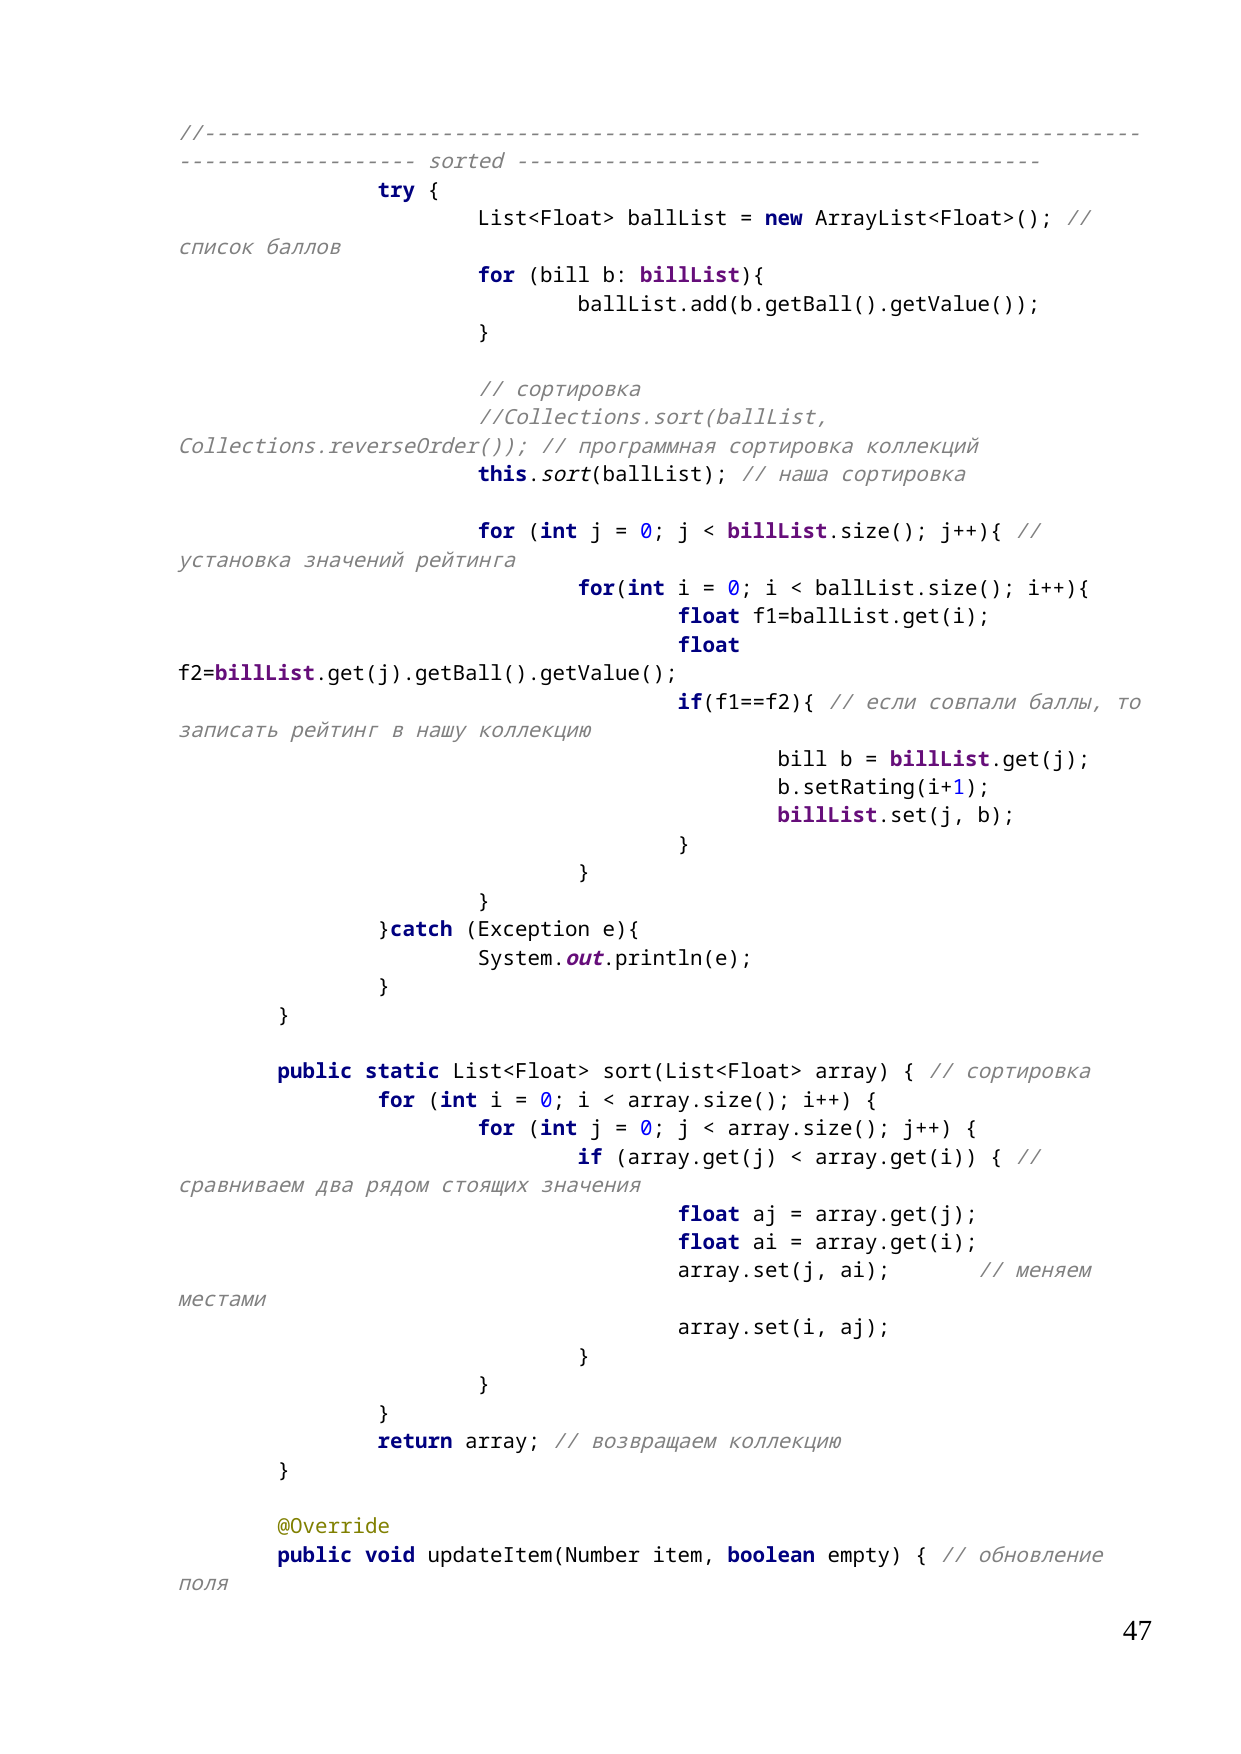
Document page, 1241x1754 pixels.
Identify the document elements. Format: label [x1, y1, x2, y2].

text [177, 118, 1152, 1597]
